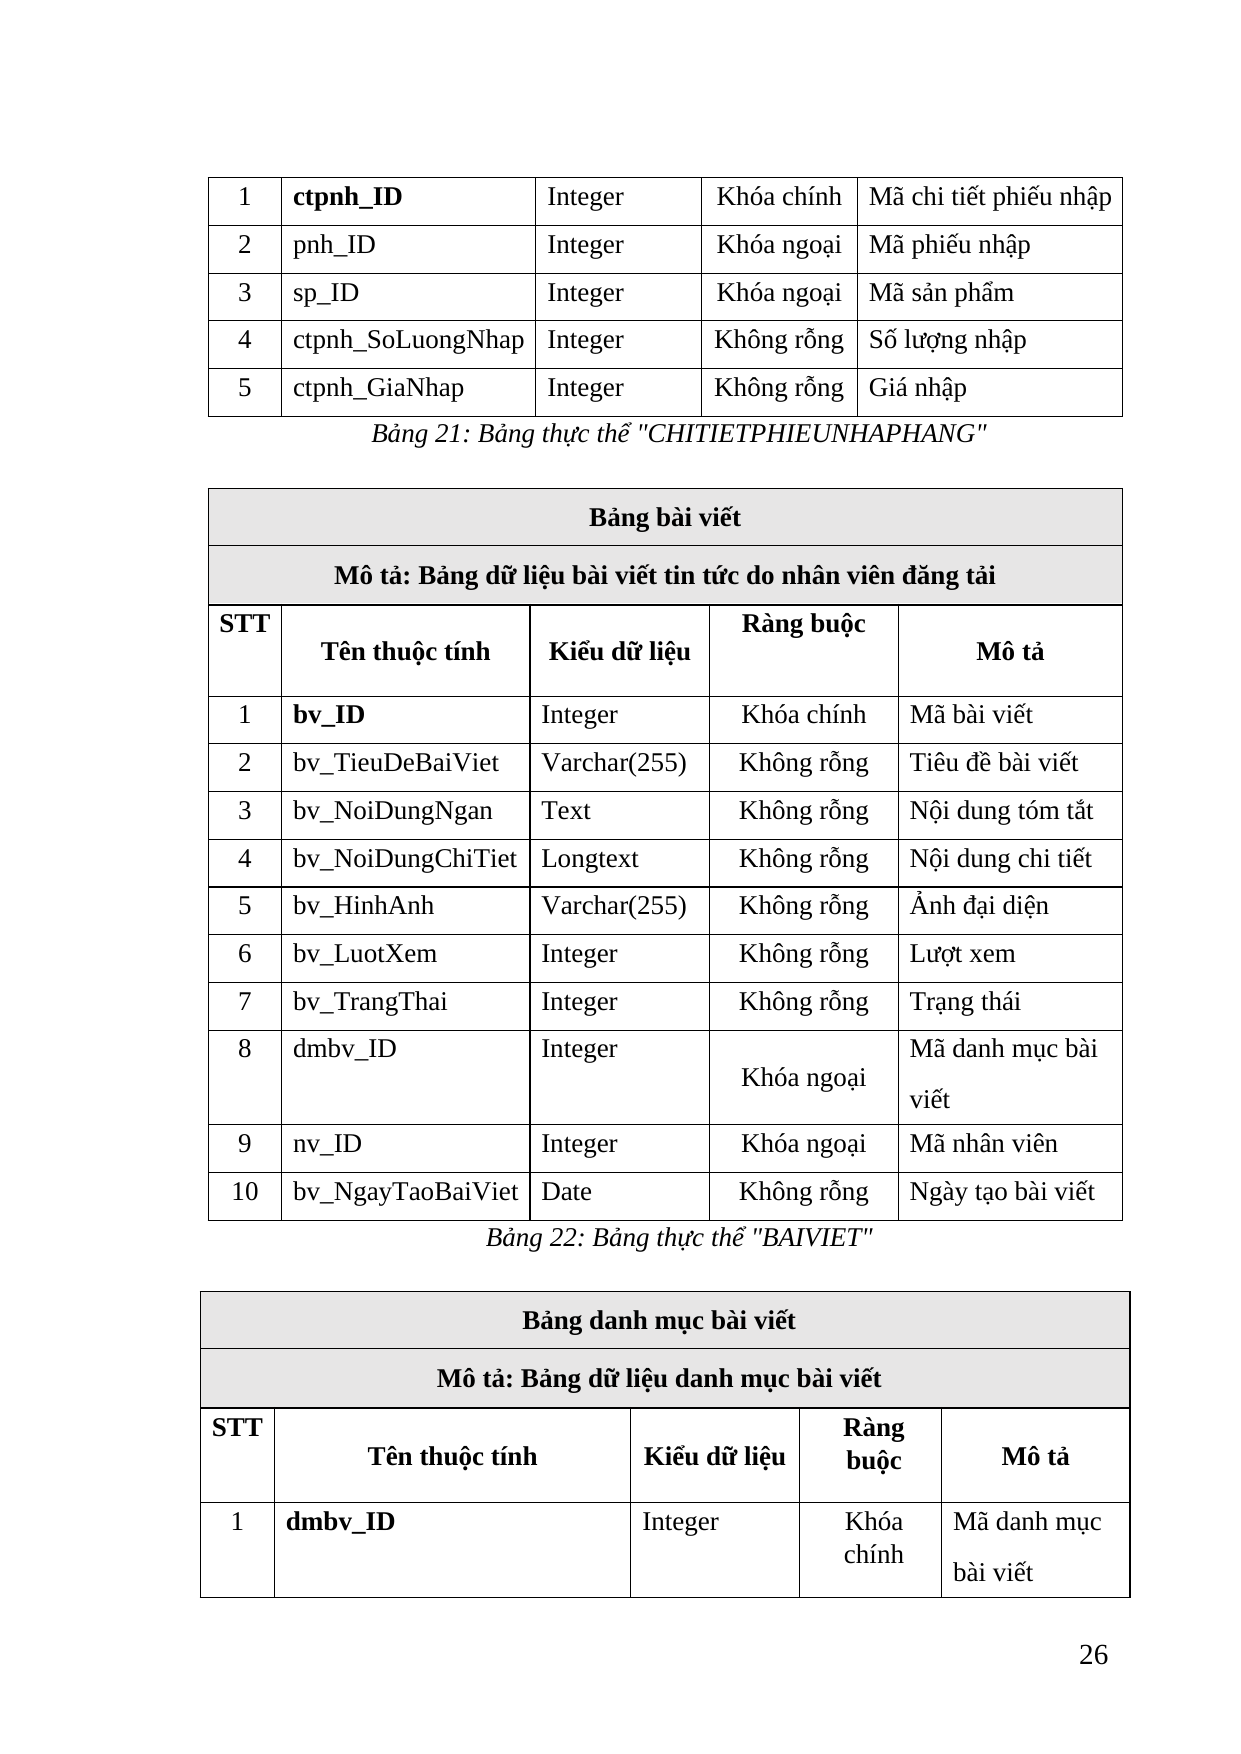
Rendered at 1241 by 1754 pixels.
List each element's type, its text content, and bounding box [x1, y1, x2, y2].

table_cell bv_NoiDungChiTiet [282, 840, 529, 886]
table_cell Trạng thái [899, 983, 1122, 1029]
table_cell 7 [209, 983, 281, 1029]
table_cell Không rỗng [710, 840, 898, 886]
table_cell Mã sản phẩm [858, 274, 1122, 320]
table_cell Khóa chính [800, 1503, 941, 1597]
table_cell Khóa ngoại [710, 1031, 898, 1124]
table_cell ctpnh_GiaNhap [282, 369, 535, 416]
table_cell Lượt xem [899, 935, 1122, 982]
table_header [201, 1292, 274, 1348]
table_cell bv_ID [282, 697, 529, 743]
table_cell Không rỗng [710, 983, 898, 1029]
table_cell Không rỗng [710, 935, 898, 982]
table_cell Varchar(255) [531, 888, 709, 934]
table_cell Mã nhân viên [899, 1125, 1122, 1172]
subtitle Bảng 22: Bảng thực thể "BAIVIET" [486, 1221, 1193, 1252]
table_cell 6 [209, 935, 281, 982]
table_cell Ảnh đại diện [899, 888, 1122, 934]
table_cell 4 [209, 321, 281, 368]
table_cell Longtext [531, 840, 709, 886]
table_cell Tên thuộc tính [282, 606, 529, 696]
table_cell 5 [209, 369, 281, 416]
table_header [942, 1292, 1129, 1348]
table_cell Integer [536, 226, 701, 273]
table_cell Khóa chính [710, 697, 898, 743]
table_cell nv_ID [282, 1125, 529, 1172]
table_cell 1 [209, 178, 281, 225]
table_cell 5 [209, 888, 281, 934]
table_cell 10 [209, 1173, 281, 1219]
table_cell Varchar(255) [531, 744, 709, 791]
table_cell Nội dung tóm tắt [899, 792, 1122, 839]
table_cell 8 [209, 1031, 281, 1124]
table_cell Không rỗng [710, 792, 898, 839]
table_cell Mã bài viết [899, 697, 1122, 743]
table_cell sp_ID [282, 274, 535, 320]
table_cell Không rỗng [702, 369, 857, 416]
table_cell pnh_ID [282, 226, 535, 273]
table_cell Không rỗng [710, 1173, 898, 1219]
table_cell ctpnh_SoLuongNhap [282, 321, 535, 368]
table_cell Mã chi tiết phiếu nhập [858, 178, 1122, 225]
table_cell [942, 1349, 1129, 1407]
table_cell Số lượng nhập [858, 321, 1122, 368]
table_header [209, 489, 282, 545]
table_cell Integer [531, 1125, 709, 1172]
table_cell Khóa ngoại [710, 1125, 898, 1172]
table_cell 4 [209, 840, 281, 886]
table_cell STT [201, 1409, 274, 1502]
table_cell 2 [209, 744, 281, 791]
table_cell bv_NgayTaoBaiViet [282, 1173, 529, 1219]
table_cell Integer [536, 274, 701, 320]
table_cell Giá nhập [858, 369, 1122, 416]
table_cell 9 [209, 1125, 281, 1172]
table_cell dmbv_ID [282, 1031, 529, 1124]
table_cell Không rỗng [702, 321, 857, 368]
table_cell Integer [531, 983, 709, 1029]
table_header Bảng bài viết [282, 489, 1122, 545]
table_cell Khóa ngoại [702, 274, 857, 320]
table_cell [209, 546, 282, 603]
table_header Bảng danh mục bài viết [274, 1292, 942, 1348]
table_cell Mô tả: Bảng dữ liệu bài viết tin tức do nhân viên đăng tải [282, 546, 1122, 603]
table_cell Nội dung chi tiết [899, 840, 1122, 886]
table_cell 1 [209, 697, 281, 743]
table_cell Khóa chính [702, 178, 857, 225]
table_cell bv_TrangThai [282, 983, 529, 1029]
table_cell 2 [209, 226, 281, 273]
table_cell Mã danh mục bài viết [899, 1031, 1122, 1124]
table_cell 3 [209, 274, 281, 320]
table_cell Tiêu đề bài viết [899, 744, 1122, 791]
table_cell bv_TieuDeBaiViet [282, 744, 529, 791]
table_cell Ràng buộc [710, 606, 898, 696]
table_cell Text [531, 792, 709, 839]
table_cell Mã danh mục bài viết [942, 1503, 1129, 1597]
table_cell [201, 1349, 274, 1407]
table_cell Khóa ngoại [702, 226, 857, 273]
table_cell Integer [536, 369, 701, 416]
table_cell Integer [631, 1503, 799, 1597]
table_cell Mô tả [899, 606, 1122, 696]
table_cell Integer [536, 178, 701, 225]
table_cell bv_HinhAnh [282, 888, 529, 934]
table_cell 3 [209, 792, 281, 839]
table_cell Ràng buộc [800, 1409, 941, 1502]
table_cell Mô tả: Bảng dữ liệu danh mục bài viết [274, 1349, 942, 1407]
text Bảng 21: Bảng thực thể "CHITIETPHIEUNHAPHANG" [192, 417, 987, 448]
table_cell 1 [201, 1503, 274, 1597]
table_cell Kiểu dữ liệu [631, 1409, 799, 1502]
table_cell Integer [536, 321, 701, 368]
table_cell Mô tả [942, 1409, 1129, 1502]
table_cell ctpnh_ID [282, 178, 535, 225]
table_cell bv_LuotXem [282, 935, 529, 982]
table_cell Integer [531, 1031, 709, 1124]
table_cell Không rỗng [710, 744, 898, 791]
table_cell STT [209, 606, 281, 696]
table_cell Mã phiếu nhập [858, 226, 1122, 273]
table_cell bv_NoiDungNgan [282, 792, 529, 839]
table_cell Ngày tạo bài viết [899, 1173, 1122, 1219]
table_cell Integer [531, 697, 709, 743]
table_cell Không rỗng [710, 888, 898, 934]
table_cell Date [531, 1173, 709, 1219]
table_cell Integer [531, 935, 709, 982]
table_cell dmbv_ID [275, 1503, 630, 1597]
table_cell Kiểu dữ liệu [531, 606, 709, 696]
table_cell Tên thuộc tính [275, 1409, 630, 1502]
